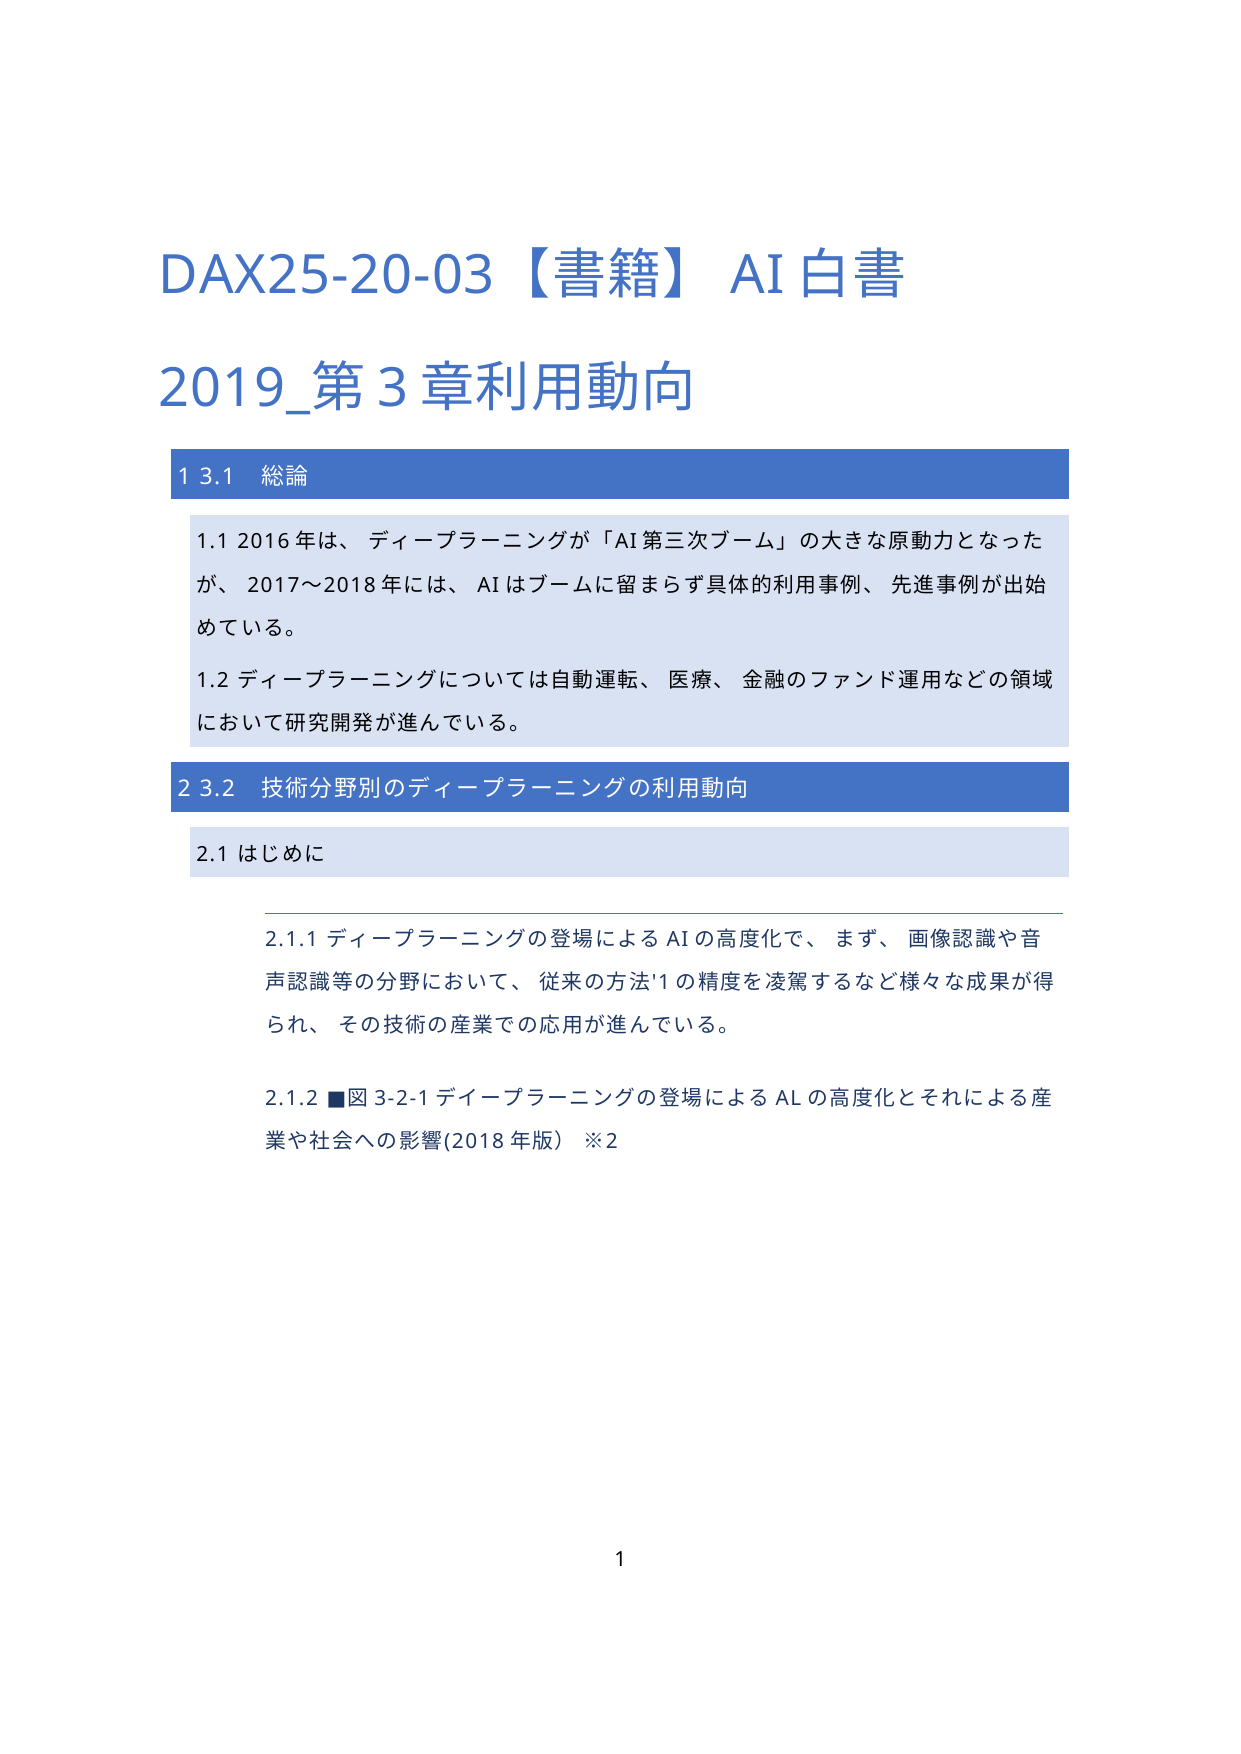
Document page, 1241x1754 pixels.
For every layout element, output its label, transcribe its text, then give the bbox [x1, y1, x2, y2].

text 2016年は、 ディープラーニングが「AI第三次ブーム」の大きな原動力となったが、 2017～2018年には、 AIはブームに留まらず具体的利用事例、 先進事例が出始めている。 [196, 521, 1063, 645]
text ■図3-2-1デイープラーニングの登場によるAlの高度化とそれによる産業や社会への影響(2018年版） ※2 [265, 1072, 1063, 1158]
text 3.2 技術分野別のディープラーニングの利用動向 [177, 768, 1063, 805]
text はじめに [196, 833, 1063, 871]
text ディープラーニングの登場によるAIの高度化で、 まず、 画像認識や音声認識等の分野において、 従来の方法'1の精度を凌駕するなど様々な成果が得られ、 その技術の産業での応用が進んでいる。 [265, 914, 1063, 1042]
text 3.1 総論 [177, 456, 1063, 493]
title DAX25-20-03【書籍】 AI白書2019_第3章利用動向 [158, 214, 1063, 439]
text ディープラーニングについては自動運転、 医療、 金融のファンド運用などの領域において研究開発が進んでいる。 [196, 653, 1063, 740]
